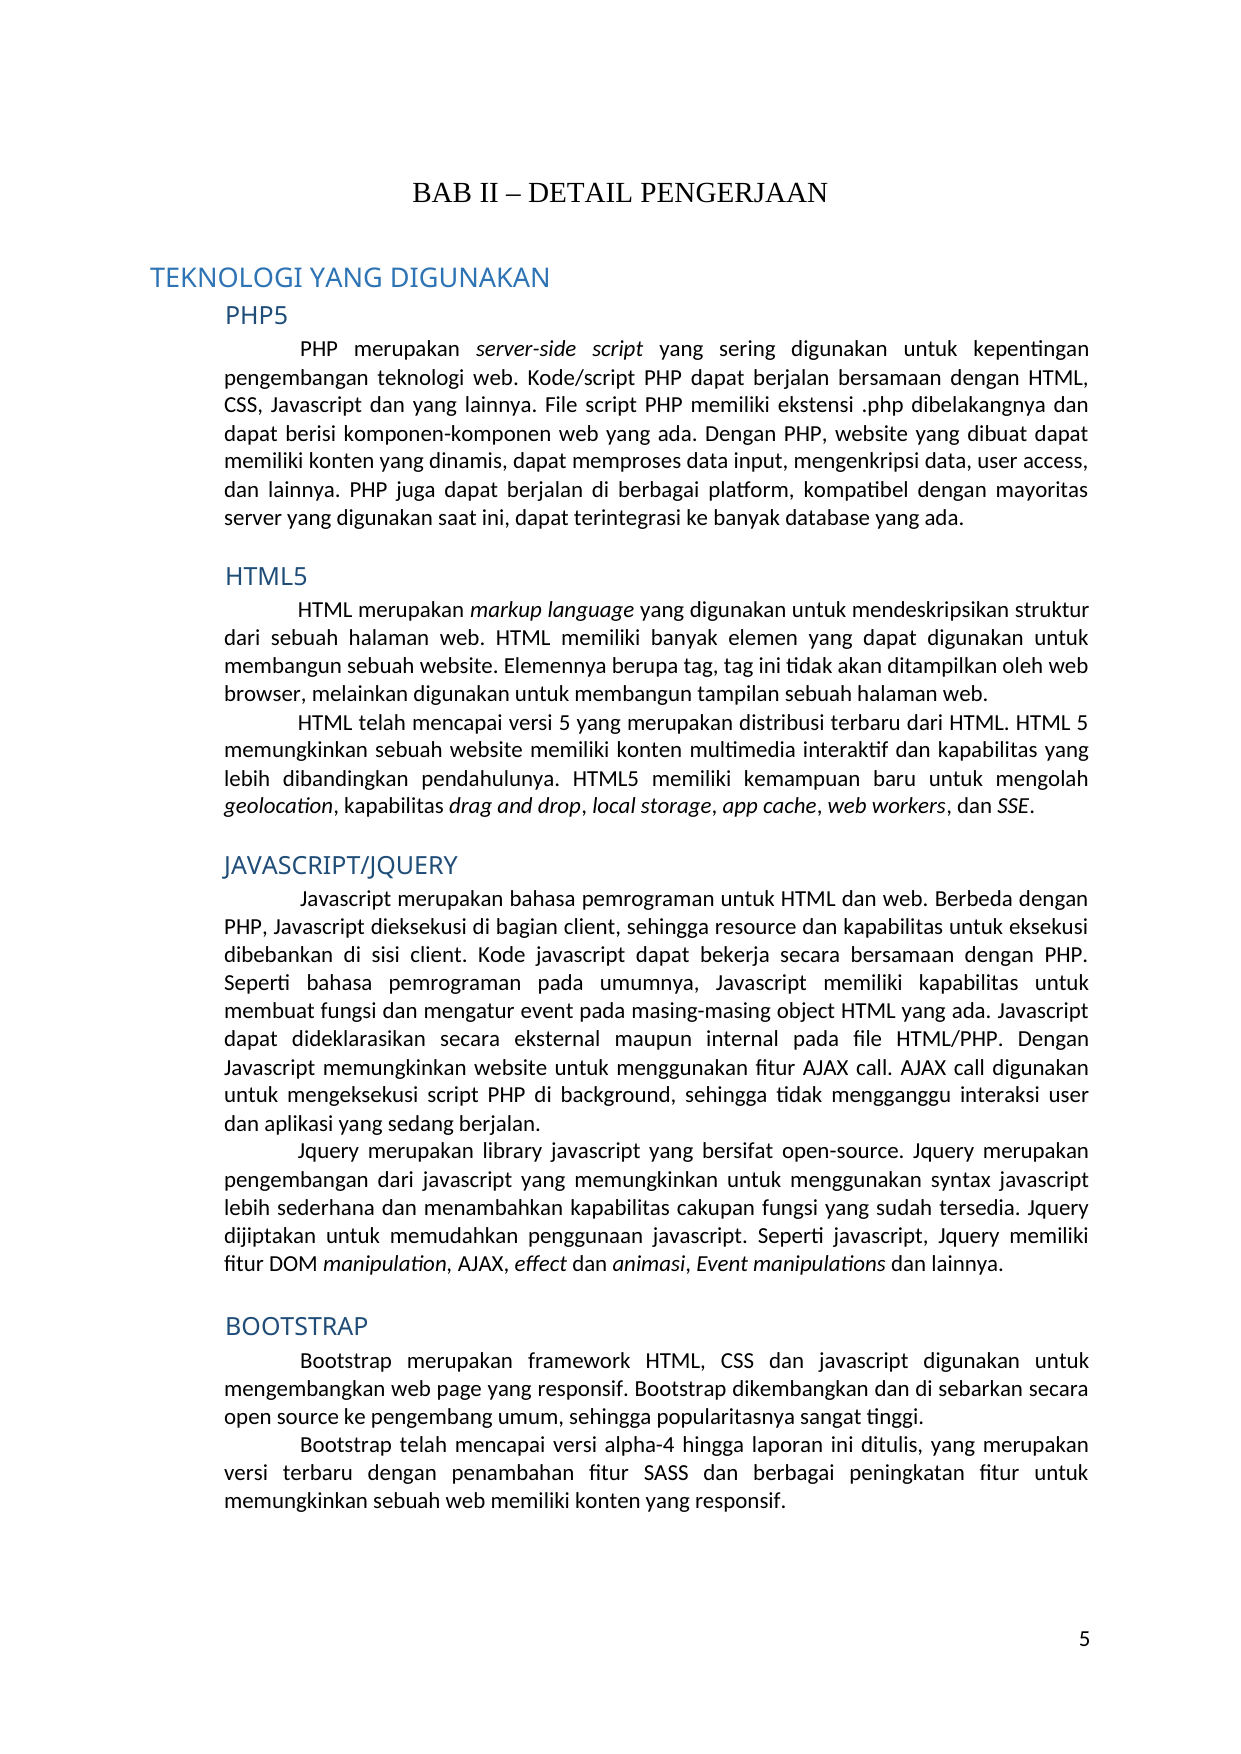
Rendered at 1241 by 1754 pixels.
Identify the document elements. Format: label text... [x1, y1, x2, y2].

subtitle BAB II – DETAIL PENGERJAAN [150, 175, 1090, 208]
text Javascript merupakan bahasa pemrograman untuk HTML dan web. Berbeda dengan PHP, Javascript dieksekusi di bagian client, sehingga resource dan kapabilitas untuk eksekusi dibebankan di sisi client. Kode javascript dapat bekerja secara bersamaan dengan PHP. Seperti bahasa pemrograman pada umumnya, Javascript memiliki kapabilitas untuk membuat fungsi dan mengatur event pada masing-masing object HTML yang ada. Javascript dapat dideklarasikan secara eksternal maupun internal pada file HTML/PHP. Dengan Javascript memungkinkan website untuk menggunakan fitur AJAX call. AJAX call digunakan untuk mengeksekusi script PHP di background, sehingga tidak mengganggu interaksi user dan aplikasi yang sedang berjalan. [224, 884, 1090, 1137]
subtitle BOOTSTRAP [150, 1309, 1090, 1343]
text Bootstrap telah mencapai versi alpha-4 hingga laporan ini ditulis, yang merupakan versi terbaru dengan penambahan fitur SASS dan berbagai peningkatan fitur untuk memungkinkan sebuah web memiliki konten yang responsif. [224, 1430, 1090, 1514]
subtitle TEKNOLOGI YANG DIGUNAKAN [150, 258, 1090, 295]
subtitle HTML5 [150, 559, 1090, 593]
subtitle JAVASCRIPT/JQUERY [150, 848, 1090, 882]
text PHP merupakan server-side script yang sering digunakan untuk kepentingan pengembangan teknologi web. Kode/script PHP dapat berjalan bersamaan dengan HTML, CSS, Javascript dan yang lainnya. File script PHP memiliki ekstensi .php dibelakangnya dan dapat berisi komponen-komponen web yang ada. Dengan PHP, website yang dibuat dapat memiliki konten yang dinamis, dapat memproses data input, mengenkripsi data, user access, dan lainnya. PHP juga dapat berjalan di berbagai platform, kompatibel dengan mayoritas server yang digunakan saat ini, dapat terintegrasi ke banyak database yang ada. [224, 334, 1090, 531]
text HTML telah mencapai versi 5 yang merupakan distribusi terbaru dari HTML. HTML 5 memungkinkan sebuah website memiliki konten multimedia interaktif dan kapabilitas yang lebih dibandingkan pendahulunya. HTML5 memiliki kemampuan baru untuk mengolah geolocation, kapabilitas drag and drop, local storage, app cache, web workers, dan SSE. [224, 708, 1090, 820]
text Bootstrap merupakan framework HTML, CSS dan javascript digunakan untuk mengembangkan web page yang responsif. Bootstrap dikembangkan dan di sebarkan secara open source ke pengembang umum, sehingga popularitasnya sangat tinggi. [224, 1346, 1090, 1430]
text Jquery merupakan library javascript yang bersifat open-source. Jquery merupakan pengembangan dari javascript yang memungkinkan untuk menggunakan syntax javascript lebih sederhana dan menambahkan kapabilitas cakupan fungsi yang sudah tersedia. Jquery dijiptakan untuk memudahkan penggunaan javascript. Seperti javascript, Jquery memiliki fitur DOM manipulation, AJAX, effect dan animasi, Event manipulations dan lainnya. [224, 1137, 1090, 1277]
text HTML merupakan markup language yang digunakan untuk mendeskripsikan struktur dari sebuah halaman web. HTML memiliki banyak elemen yang dapat digunakan untuk membangun sebuah website. Elemennya berupa tag, tag ini tidak akan ditampilkan oleh web browser, melainkan digunakan untuk membangun tampilan sebuah halaman web. [224, 596, 1090, 708]
subtitle PHP5 [150, 298, 1090, 332]
